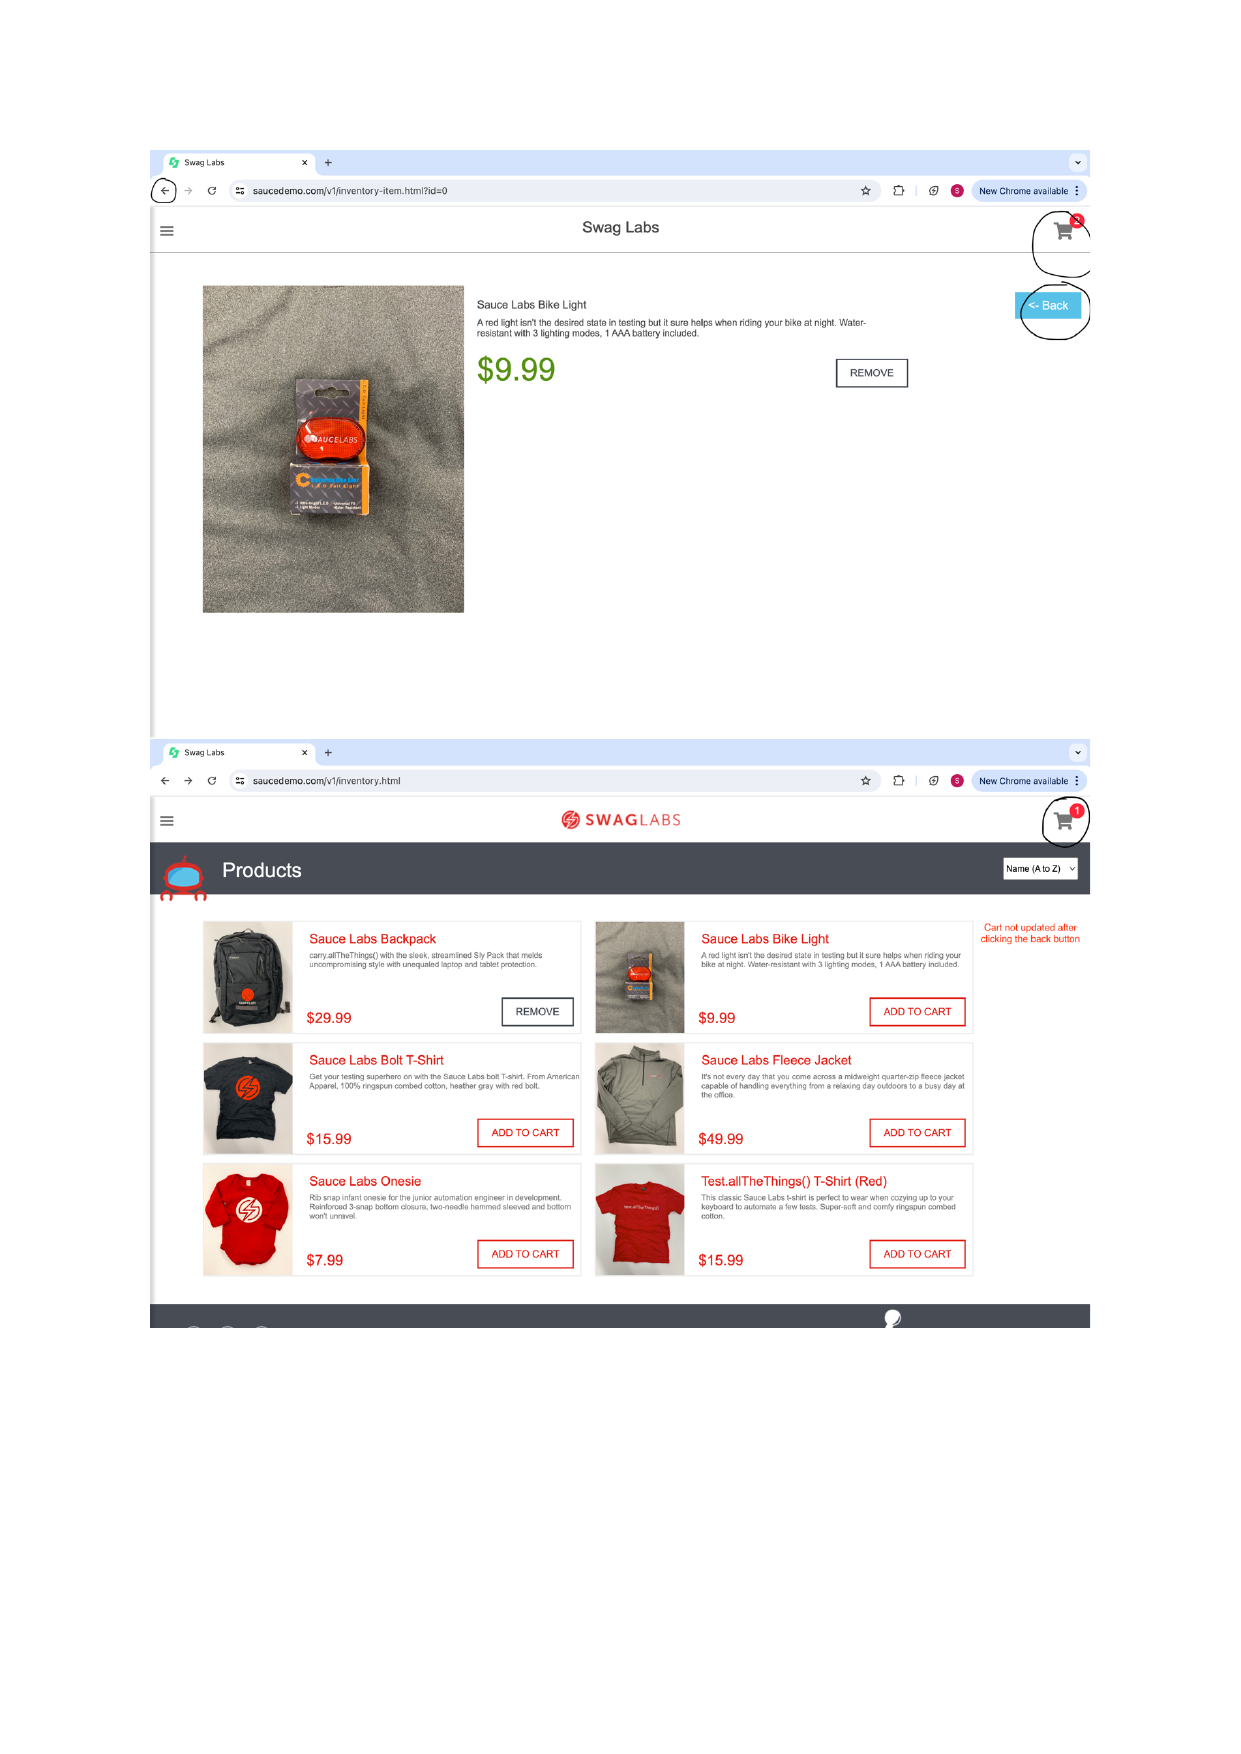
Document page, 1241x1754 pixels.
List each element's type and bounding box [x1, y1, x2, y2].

picture [150, 739, 1091, 1328]
picture [150, 150, 1091, 738]
